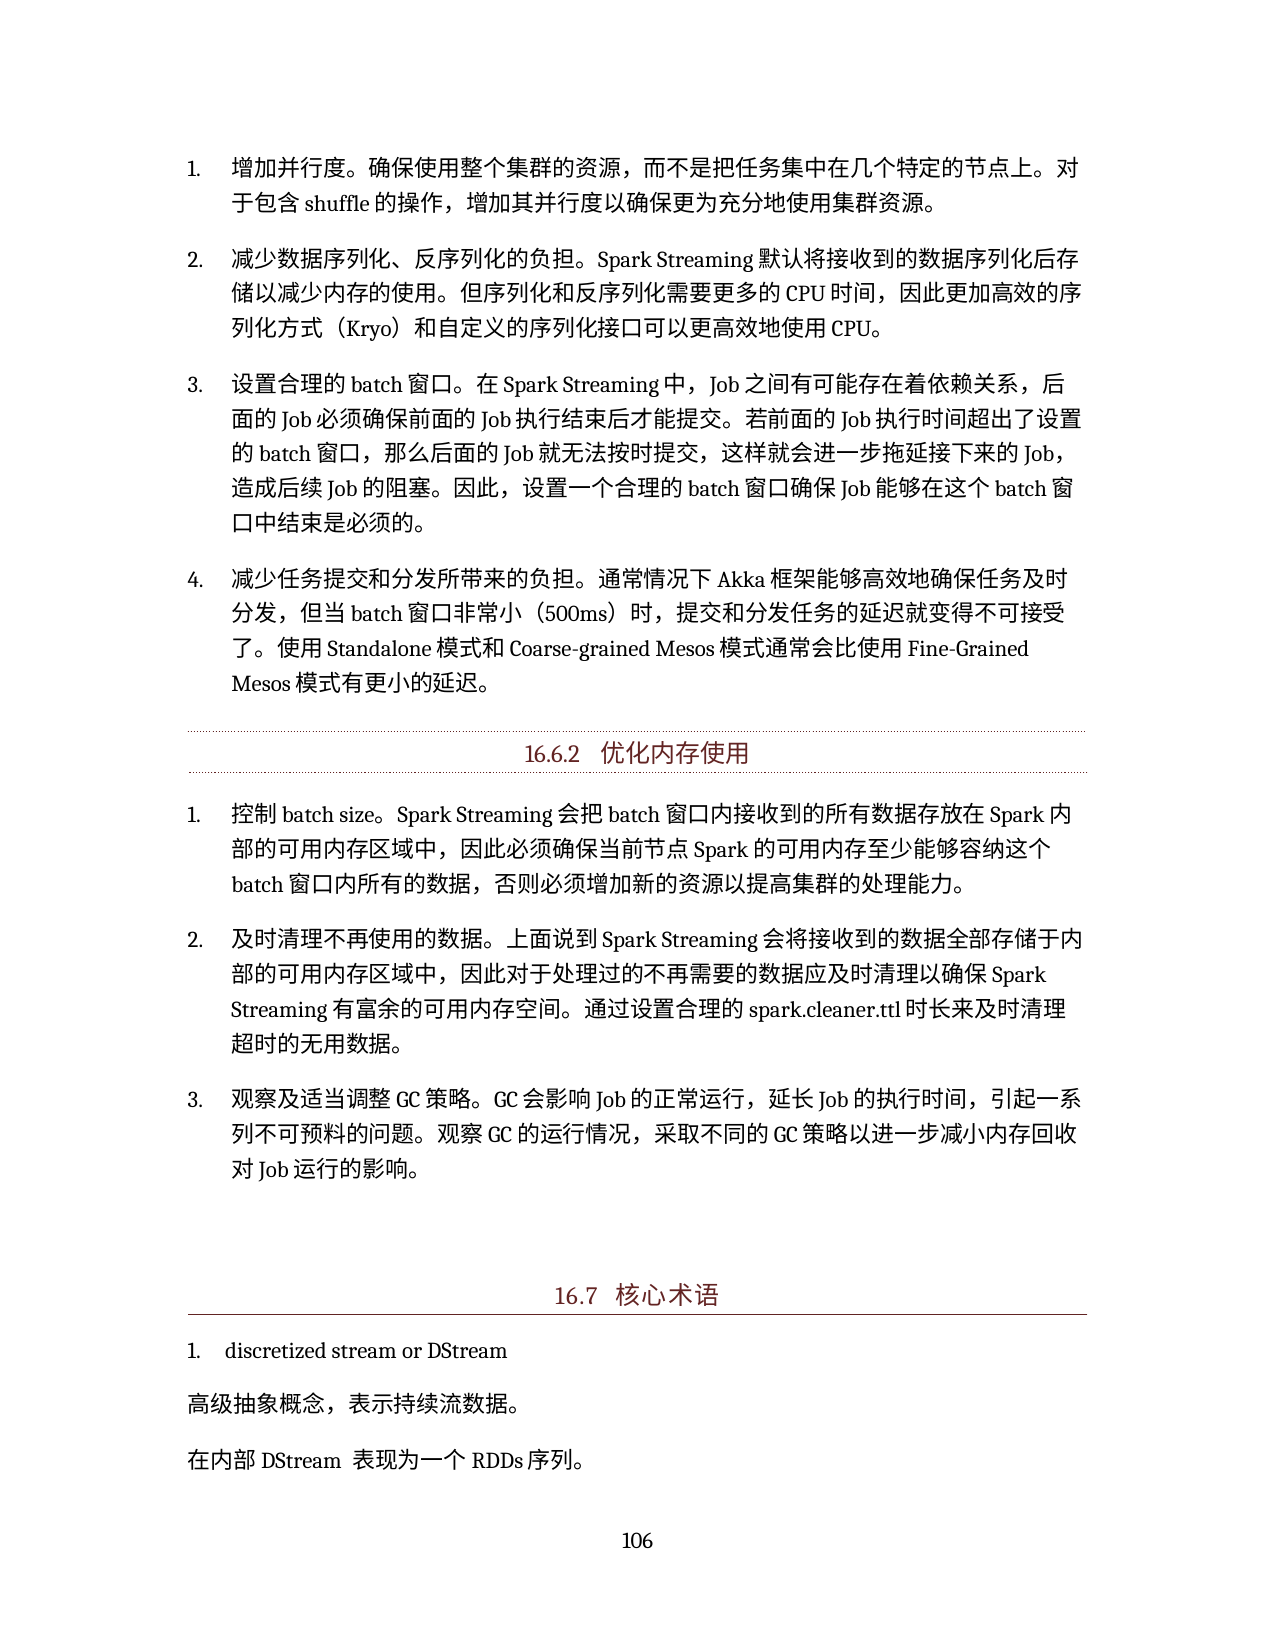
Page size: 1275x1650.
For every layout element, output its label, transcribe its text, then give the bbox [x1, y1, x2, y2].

text 高级抽象概念，表示持续流数据。 [187, 1386, 1087, 1419]
list discretized stream or DStream [187, 1338, 402, 1364]
list discretized stream or DStream [422, 1338, 1087, 1364]
text 在内部DStream 表现为一个 RDDs序列。 [187, 1442, 1087, 1475]
list 减少任务提交和分发所带来的负担。通常情况下Akka框架能够高效地确保任务及时分发，但当batch窗口非常小（500ms）时，提交和分发任务的延迟就变得不可接受了。使用Standalone模式和Coarse-grained Mesos模式通常会比使用Fine-Grained Mesos模式有更小的延迟。 [187, 560, 1087, 698]
list 增加并行度。确保使用整个集群的资源，而不是把任务集中在几个特定的节点上。对于包含shuffle的操作，增加其并行度以确保更为充分地使用集群资源。 [187, 150, 1087, 218]
list 观察及适当调整GC策略。GC会影响Job的正常运行，延长Job的执行时间，引起一系列不可预料的问题。观察GC的运行情况，采取不同的GC策略以进一步减小内存回收对Job运行的影响。 [187, 1081, 1087, 1184]
list 设置合理的batch窗口。在Spark Streaming中，Job之间有可能存在着依赖关系，后面的Job必须确保前面的Job执行结束后才能提交。若前面的Job执行时间超出了设置的batch窗口，那么后面的Job就无法按时提交，这样就会进一步拖延接下来的Job，造成后续Job的阻塞。因此，设置一个合理的batch窗口确保Job能够在这个batch窗口中结束是必须的。 [187, 366, 1087, 538]
subtitle 核心术语 [187, 1276, 1087, 1315]
subtitle 优化内存使用 [187, 731, 1087, 773]
list 减少数据序列化、反序列化的负担。Spark Streaming默认将接收到的数据序列化后存储以减少内存的使用。但序列化和反序列化需要更多的CPU时间，因此更加高效的序列化方式（Kryo）和自定义的序列化接口可以更高效地使用CPU。 [187, 240, 1087, 343]
list 控制batch size。Spark Streaming会把batch窗口内接收到的所有数据存放在Spark内部的可用内存区域中，因此必须确保当前节点Spark的可用内存至少能够容纳这个batch窗口内所有的数据，否则必须增加新的资源以提高集群的处理能力。 [187, 796, 1087, 899]
list 及时清理不再使用的数据。上面说到Spark Streaming会将接收到的数据全部存储于内部的可用内存区域中，因此对于处理过的不再需要的数据应及时清理以确保Spark Streaming有富余的可用内存空间。通过设置合理的spark.cleaner.ttl时长来及时清理超时的无用数据。 [187, 921, 1087, 1059]
